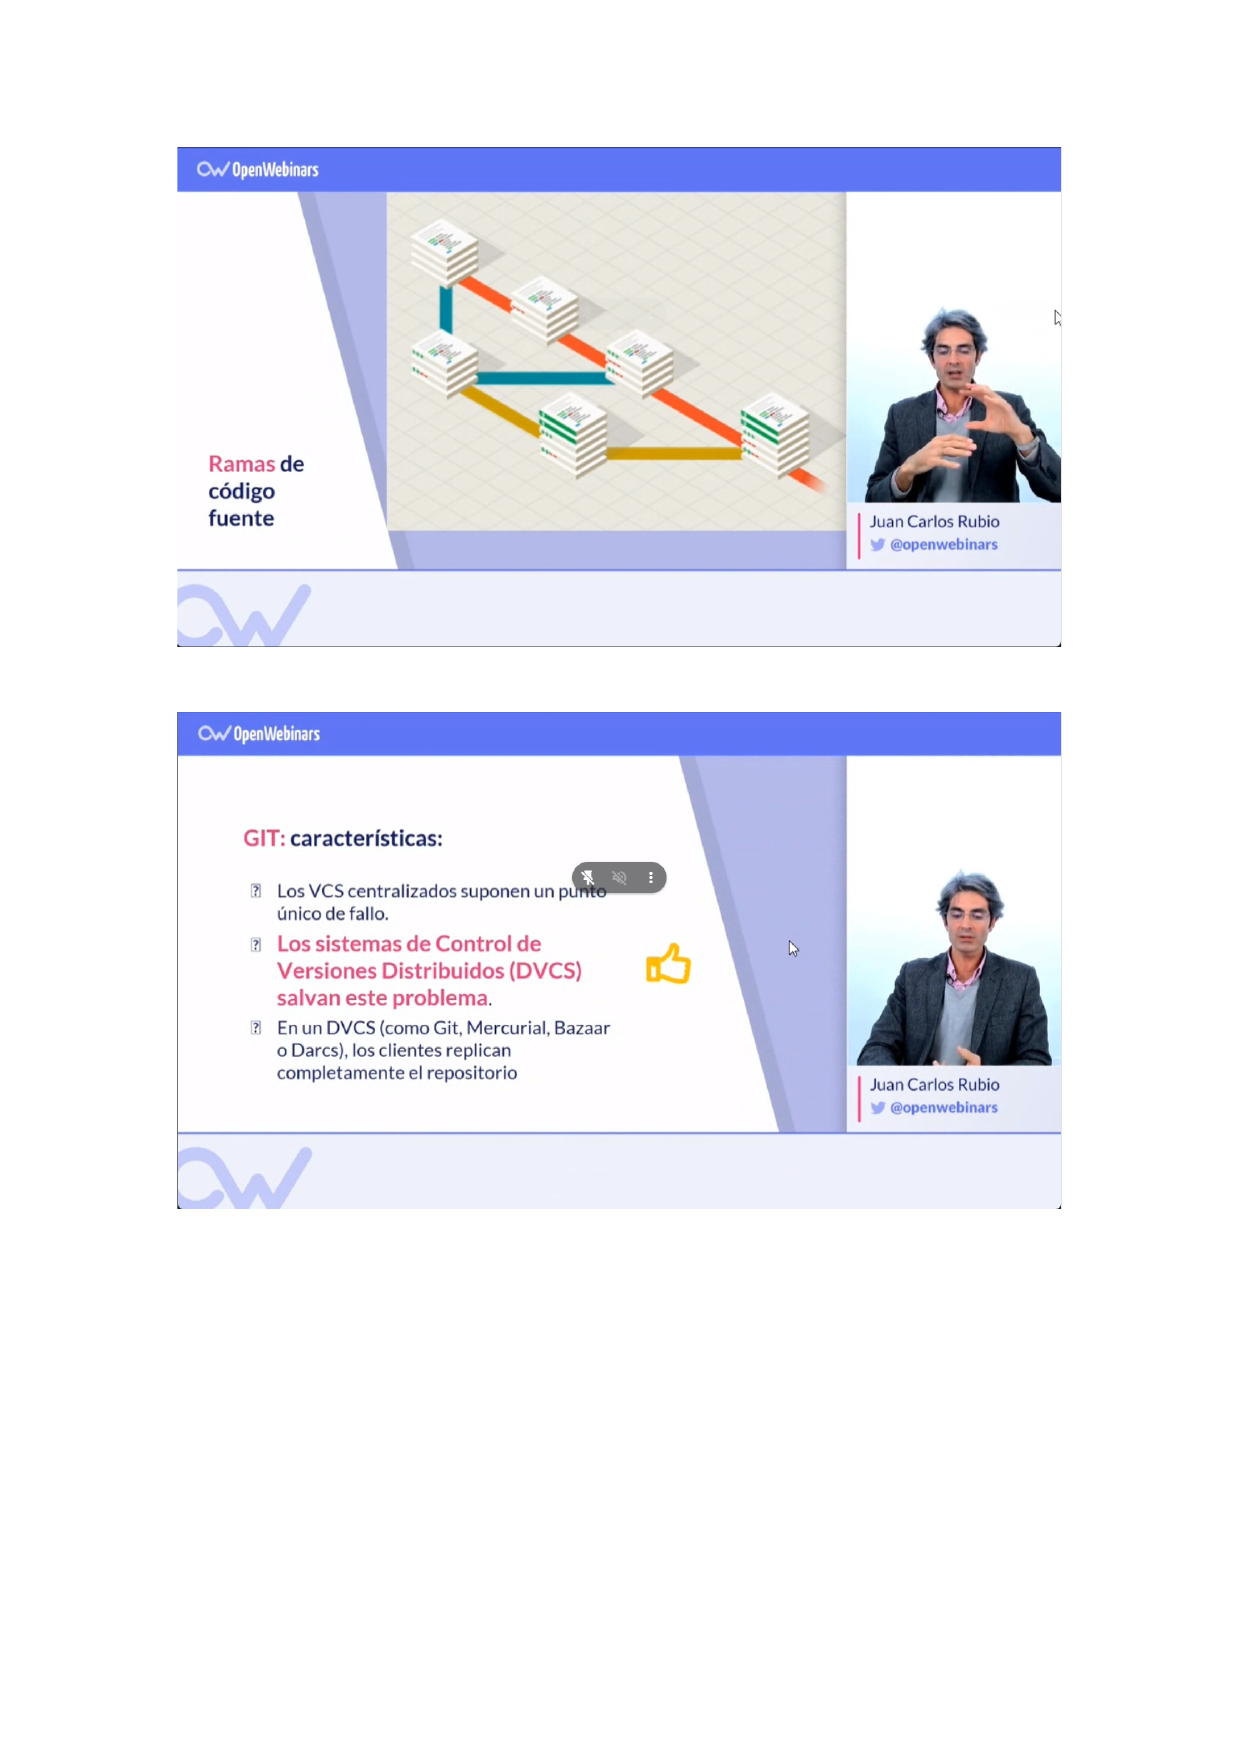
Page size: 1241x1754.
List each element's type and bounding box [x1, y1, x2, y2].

picture [177, 147, 1062, 647]
picture [177, 712, 1062, 1209]
